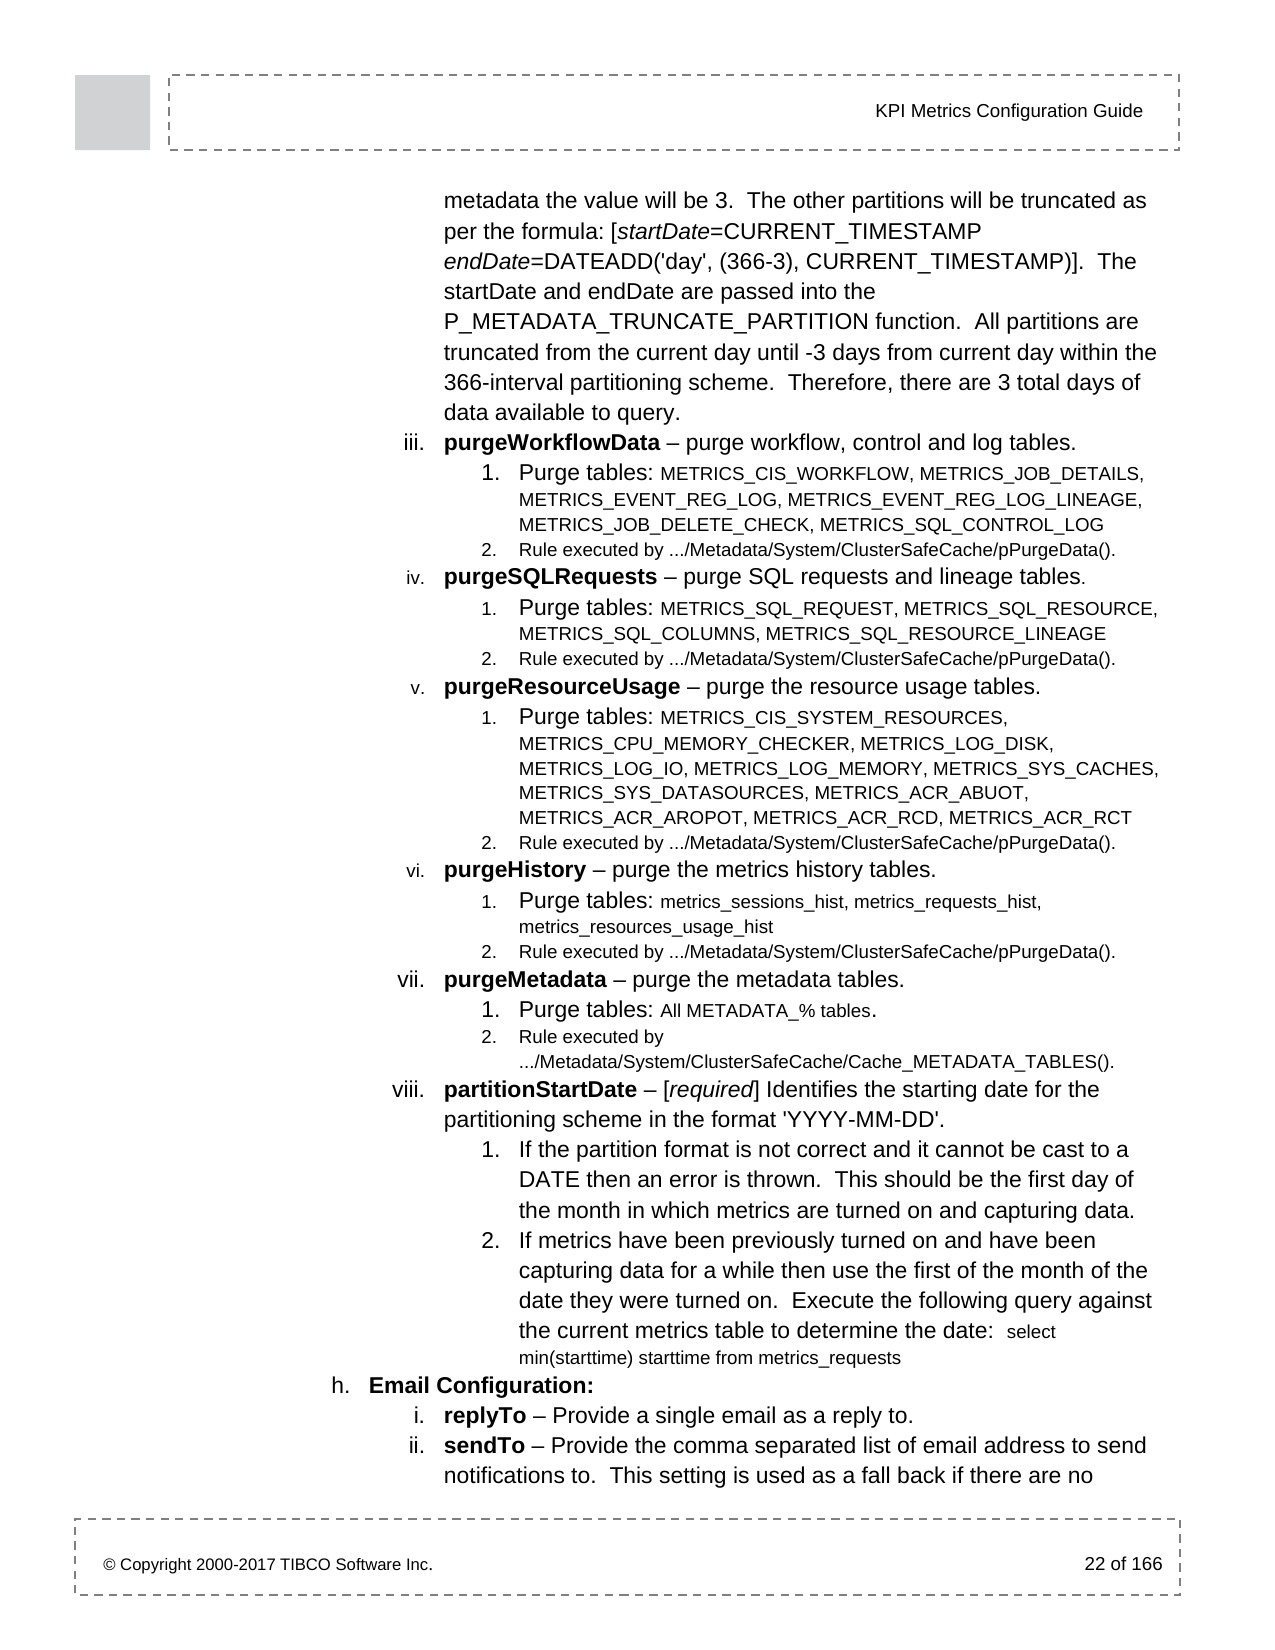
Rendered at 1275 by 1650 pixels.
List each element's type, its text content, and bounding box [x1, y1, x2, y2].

list Rule executed by .../Metadata/System/ClusterSafeCache/pPurgeData(). [481, 832, 1162, 853]
list replyTo – Provide a single email as a reply to. [425, 1402, 1162, 1428]
list Purge tables: METRICS_CIS_WORKFLOW, METRICS_JOB_DETAILS, METRICS_EVENT_REG_LOG, METRICS_EVENT_REG_LOG_LINEAGE, METRICS_JOB_DELETE_CHECK, METRICS_SQL_CONTROL_LOG [481, 459, 1162, 535]
list purgeResourceUsage – purge the resource usage tables. [425, 673, 1162, 699]
list purgeWorkflowData – purge workflow, control and log tables. [425, 429, 1162, 456]
list partitionStartDate – [required] Identifies the starting date for the partitioning scheme in the format 'YYYY-MM-DD'. [425, 1076, 1162, 1132]
list purgeMetadata – purge the metadata tables. [425, 966, 1162, 992]
list Rule executed by .../Metadata/System/ClusterSafeCache/Cache_METADATA_TABLES(). [481, 1026, 1162, 1073]
list If the partition format is not correct and it cannot be cast to a DATE then an error is thrown. This should be the first day of the month in which metrics are turned on and capturing data. [481, 1136, 1162, 1223]
list Purge tables: METRICS_SQL_REQUEST, METRICS_SQL_RESOURCE, METRICS_SQL_COLUMNS, METRICS_SQL_RESOURCE_LINEAGE [481, 593, 1162, 645]
list Rule executed by .../Metadata/System/ClusterSafeCache/pPurgeData(). [481, 648, 1162, 669]
list If metrics have been previously turned on and have been capturing data for a while then use the first of the month of the date they were turned on. Execute the following query against the current metrics table to determine the date: select min(starttime) starttime from metrics_requests [481, 1227, 1162, 1369]
list purgeSQLRequests – purge SQL requests and lineage tables. [425, 563, 1162, 590]
list Email Configuration: [331, 1372, 1162, 1398]
list Rule executed by .../Metadata/System/ClusterSafeCache/pPurgeData(). [481, 941, 1162, 963]
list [425, 187, 1162, 425]
list purgeHistory – purge the metrics history tables. [425, 856, 1162, 883]
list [425, 1432, 1162, 1489]
list Rule executed by .../Metadata/System/ClusterSafeCache/pPurgeData(). [481, 538, 1162, 560]
list Purge tables: metrics_sessions_hist, metrics_requests_hist, metrics_resources_usage_hist [481, 887, 1162, 938]
list Purge tables: METRICS_CIS_SYSTEM_RESOURCES, METRICS_CPU_MEMORY_CHECKER, METRICS_LOG_DISK, METRICS_LOG_IO, METRICS_LOG_MEMORY, METRICS_SYS_CACHES, METRICS_SYS_DATASOURCES, METRICS_ACR_ABUOT, METRICS_ACR_AROPOT, METRICS_ACR_RCD, METRICS_ACR_RCT [481, 703, 1162, 828]
list Purge tables: All METADATA_% tables. [481, 996, 1162, 1022]
